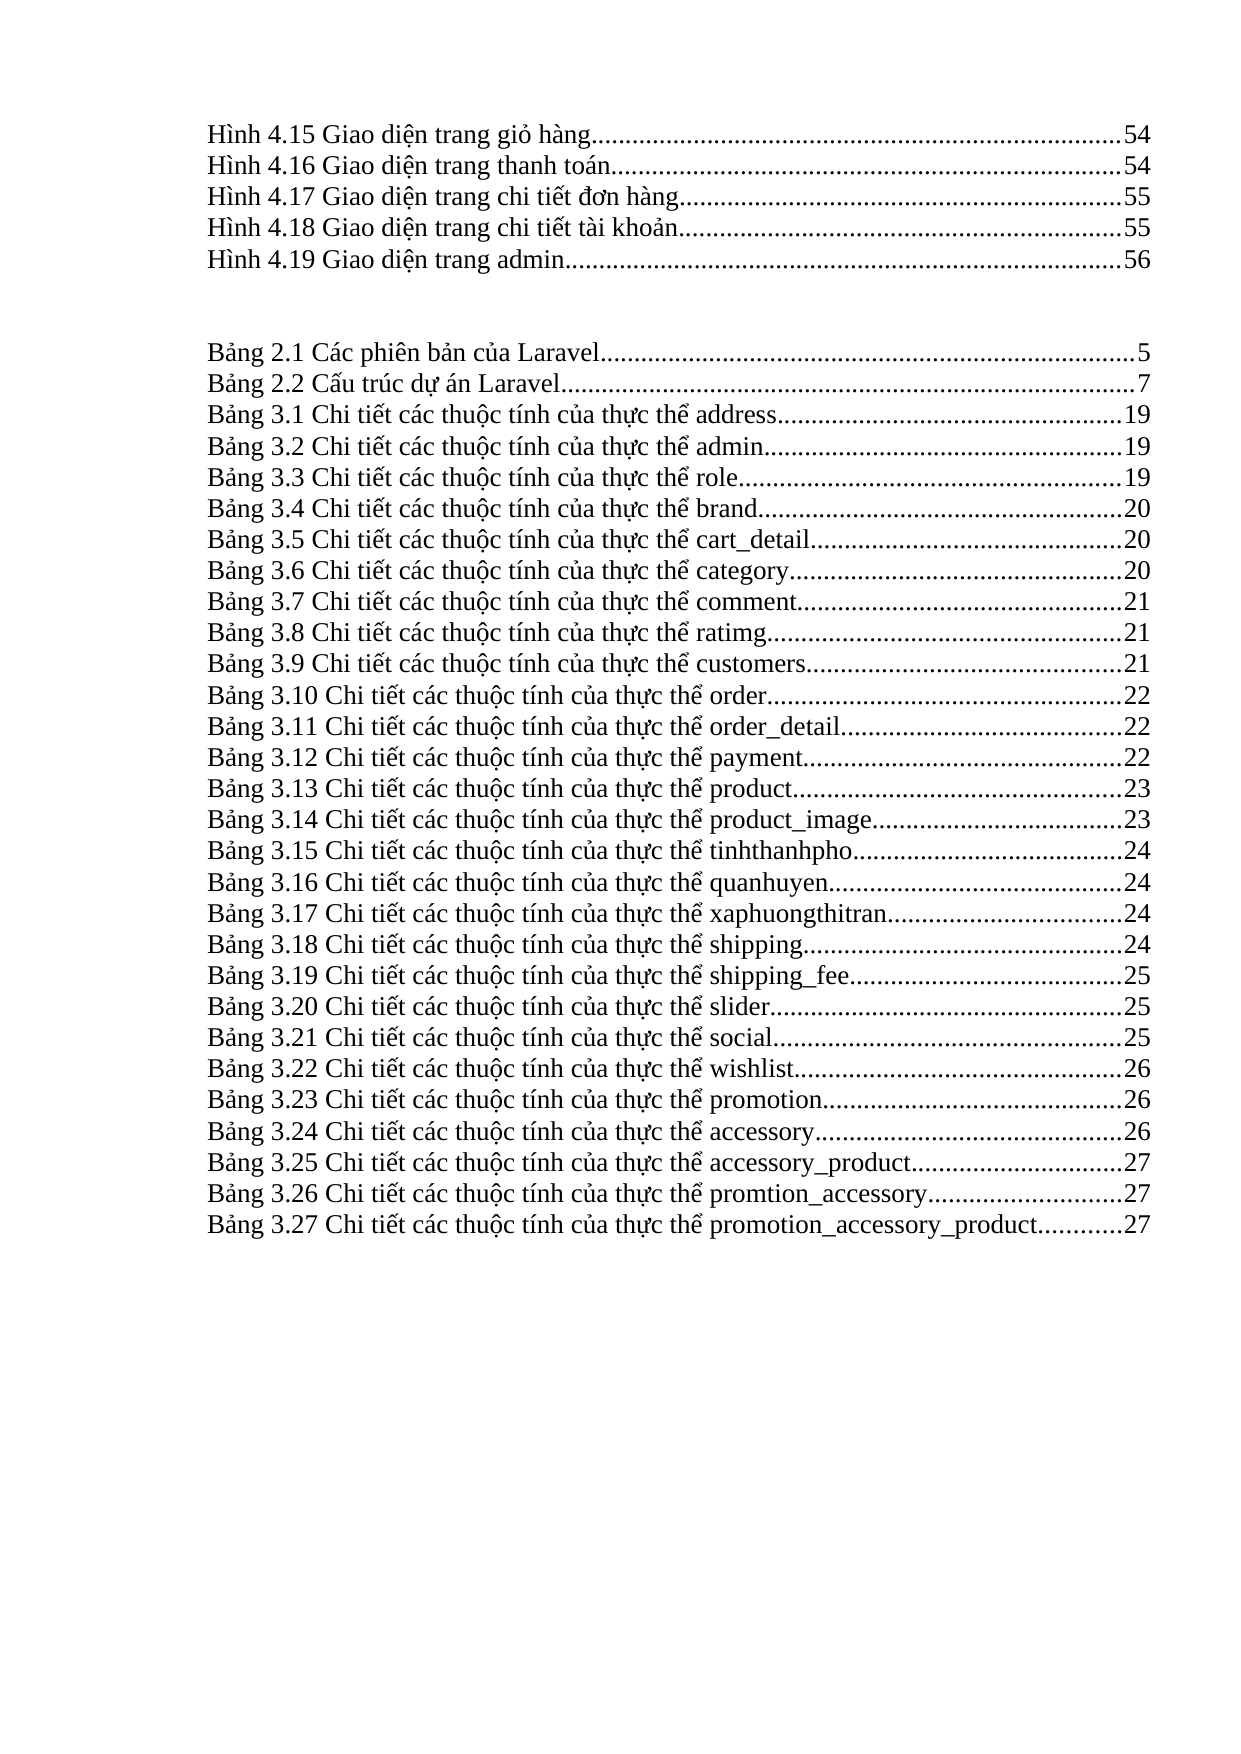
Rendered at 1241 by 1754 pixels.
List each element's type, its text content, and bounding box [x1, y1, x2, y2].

text Bảng 3.26 Chi tiết các thuộc tính của thực thể promtion_accessory 27 [207, 1177, 1152, 1208]
text Bảng 3.18 Chi tiết các thuộc tính của thực thể shipping 24 [207, 928, 1152, 959]
text Bảng 3.22 Chi tiết các thuộc tính của thực thể wishlist 26 [207, 1052, 1152, 1084]
text Hình 4.17 Giao diện trang chi tiết đơn hàng 55 [207, 180, 1152, 212]
text Bảng 2.1 Các phiên bản của Laravel 5 [207, 336, 1152, 367]
text Bảng 3.1 Chi tiết các thuộc tính của thực thể address 19 [207, 398, 1152, 429]
text Bảng 3.5 Chi tiết các thuộc tính của thực thể cart_detail 20 [207, 523, 1152, 554]
text Bảng 3.24 Chi tiết các thuộc tính của thực thể accessory 26 [207, 1115, 1152, 1146]
text Bảng 2.2 Cấu trúc dự án Laravel 7 [207, 367, 1152, 398]
text Bảng 3.19 Chi tiết các thuộc tính của thực thể shipping_fee 25 [207, 959, 1152, 990]
text Bảng 3.15 Chi tiết các thuộc tính của thực thể tinhthanhpho 24 [207, 834, 1152, 866]
text Bảng 3.10 Chi tiết các thuộc tính của thực thể order 22 [207, 679, 1152, 710]
text Bảng 3.12 Chi tiết các thuộc tính của thực thể payment 22 [207, 741, 1152, 772]
text Hình 4.18 Giao diện trang chi tiết tài khoản 55 [207, 212, 1152, 243]
text Bảng 3.21 Chi tiết các thuộc tính của thực thể social 25 [207, 1021, 1152, 1052]
text Bảng 3.3 Chi tiết các thuộc tính của thực thể role 19 [207, 461, 1152, 492]
text Bảng 3.23 Chi tiết các thuộc tính của thực thể promotion 26 [207, 1084, 1152, 1115]
text Bảng 3.11 Chi tiết các thuộc tính của thực thể order_detail 22 [207, 710, 1152, 741]
text Hình 4.16 Giao diện trang thanh toán 54 [207, 149, 1152, 180]
text Bảng 3.27 Chi tiết các thuộc tính của thực thể promotion_accessory_product 27 [207, 1208, 1152, 1239]
text Hình 4.15 Giao diện trang giỏ hàng 54 [207, 118, 1152, 149]
text Bảng 3.16 Chi tiết các thuộc tính của thực thể quanhuyen 24 [207, 866, 1152, 897]
text Hình 4.19 Giao diện trang admin 56 [207, 243, 1152, 274]
text Bảng 3.8 Chi tiết các thuộc tính của thực thể ratimg 21 [207, 616, 1152, 648]
text Bảng 3.13 Chi tiết các thuộc tính của thực thể product 23 [207, 772, 1152, 803]
text Bảng 3.25 Chi tiết các thuộc tính của thực thể accessory_product 27 [207, 1146, 1152, 1177]
text Bảng 3.20 Chi tiết các thuộc tính của thực thể slider 25 [207, 990, 1152, 1021]
text Bảng 3.7 Chi tiết các thuộc tính của thực thể comment 21 [207, 585, 1152, 616]
text Bảng 3.6 Chi tiết các thuộc tính của thực thể category 20 [207, 554, 1152, 585]
text Bảng 3.2 Chi tiết các thuộc tính của thực thể admin 19 [207, 429, 1152, 461]
text Bảng 3.4 Chi tiết các thuộc tính của thực thể brand 20 [207, 492, 1152, 523]
text Bảng 3.9 Chi tiết các thuộc tính của thực thể customers 21 [207, 648, 1152, 679]
text Bảng 3.14 Chi tiết các thuộc tính của thực thể product_image 23 [207, 803, 1152, 834]
text Bảng 3.17 Chi tiết các thuộc tính của thực thể xaphuongthitran 24 [207, 897, 1152, 928]
